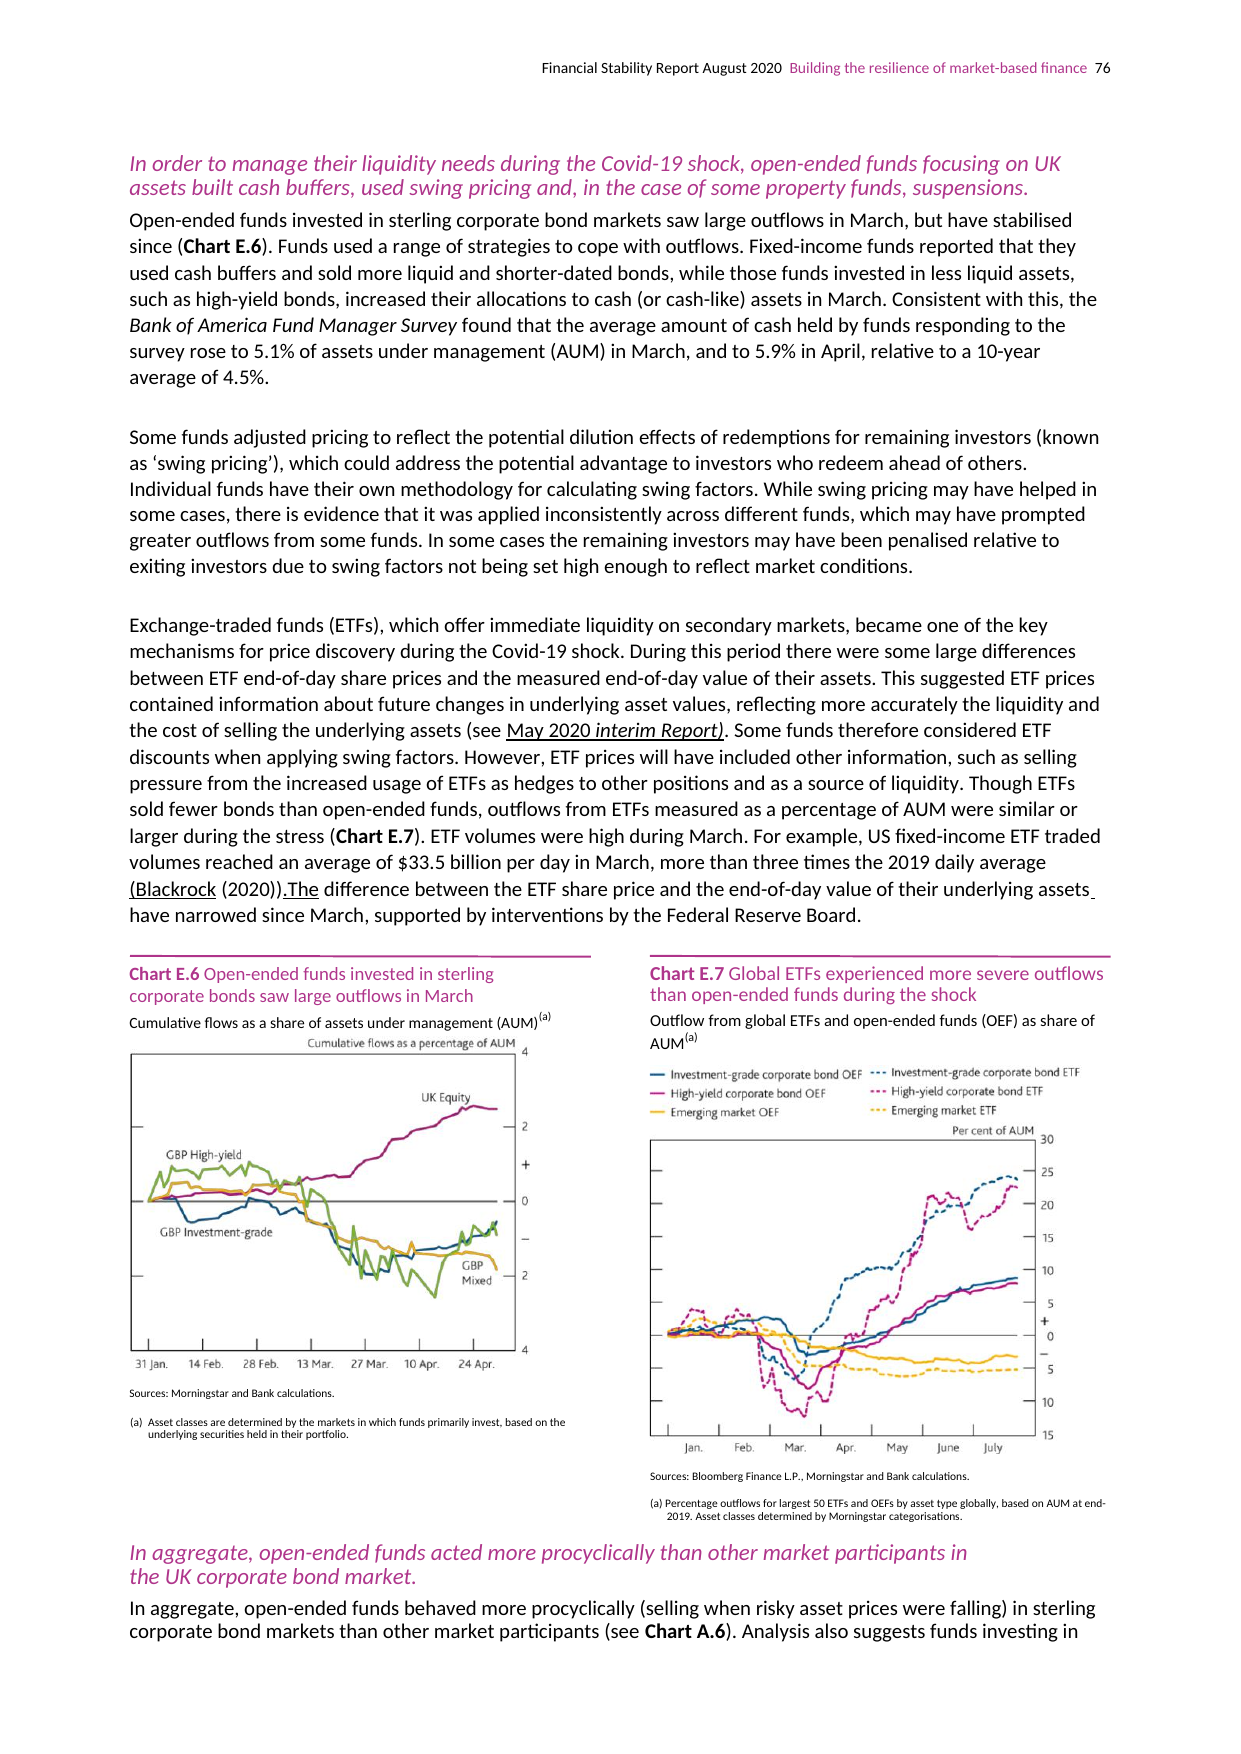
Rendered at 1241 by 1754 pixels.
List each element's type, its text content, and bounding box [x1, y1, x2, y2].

picture [649, 1065, 1111, 1454]
text In aggregate, open-ended funds acted more procyclically than other market participants in the UK corporate bond market. [129, 1541, 1006, 1591]
text 2019. Asset classes determined by Morningstar categorisations. [667, 1510, 1110, 1523]
list Asset classes are determined by the markets in which funds primarily invest, based on the underlying securities held in their portfolio. [130, 1417, 567, 1441]
text Chart E.7 Global ETFs experienced more severe outflows than open-ended funds during the shock [650, 964, 1104, 1007]
text (a) Percentage outflows for largest 50 ETFs and OEFs by asset type globally, based on AUM at end- [650, 1496, 1110, 1510]
text Open-ended funds invested in sterling corporate bond markets saw large outflows in March, but have stabilised since (Chart E.6). Funds used a range of strategies to cope with outflows. Fixed-income funds reported that they used cash buffers and sold more liquid and shorter-dated bonds, while those funds invested in less liquid assets, such as high-yield bonds, increased their allocations to cash (or cash-like) assets in March. Consistent with this, the Bank of America Fund Manager Survey found that the average amount of cash held by funds responding to the survey rose to 5.1% of assets under management (AUM) in March, and to 5.9% in April, relative to a 10-year average of 4.5%. [129, 207, 1100, 390]
text Cumulative flows as a share of assets under management (AUM)(a) [129, 1009, 579, 1033]
text Exchange-traded funds (ETFs), which offer immediate liquidity on secondary markets, became one of the key mechanisms for price discovery during the Covid-19 shock. During this period there were some large differences between ETF end-of-day share prices and the measured end-of-day value of their assets. This suggested ETF prices contained information about future changes in underlying asset values, reflecting more accurately the liquidity and the cost of selling the underlying assets (see May 2020 interim Report). Some funds therefore considered ETF discounts when applying swing factors. However, ETF prices will have included other information, such as selling pressure from the increased usage of ETFs as hedges to other positions and as a source of liquidity. Though ETFs sold fewer bonds than open-ended funds, outflows from ETFs measured as a percentage of AUM were similar or larger during the stress (Chart E.7). ETF volumes were high during March. For example, US fixed-income ETF traded volumes reached an average of $33.5 billion per day in March, more than three times the 2019 daily average (Blackrock (2020)).The difference between the ETF share price and the end-of-day value of their underlying assets have narrowed since March, supported by interventions by the Federal Reserve Board. [129, 612, 1102, 927]
text Outflow from global ETFs and open-ended funds (OEF) as share of AUM(a) [650, 1011, 1096, 1055]
text Some funds adjusted pricing to reflect the potential dilution effects of redemptions for remaining investors (known as ‘swing pricing’), which could address the potential advantage to investors who redeem ahead of others. Individual funds have their own methodology for calculating swing factors. While swing pricing may have helped in some cases, there is evidence that it was applied inconsistently across different funds, which may have prompted greater outflows from some funds. In some cases the remaining investors may have been penalised relative to exiting investors due to swing factors not being set high enough to reflect market conditions. [129, 424, 1102, 579]
text Chart E.6 Open-ended funds invested in sterling corporate bonds saw large outflows in March [129, 964, 514, 1007]
text Financial Stability Report August 2020 Building the resilience of market-based finance 76 [129, 59, 1110, 78]
picture [130, 1036, 530, 1371]
text Sources: Morningstar and Bank calculations. [129, 1387, 1110, 1401]
text Sources: Bloomberg Finance L.P., Morningstar and Bank calculations. [650, 1469, 1110, 1483]
text In order to manage their liquidity needs during the Covid-19 shock, open-ended funds focusing on UK assets built cash buffers, used swing pricing and, in the case of some property funds, suspensions. [129, 152, 1064, 201]
text In aggregate, open-ended funds behaved more procyclically (selling when risky asset prices were falling) in sterling corporate bond markets than other market participants (see Chart A.6). Analysis also suggests funds investing in [129, 1597, 1098, 1644]
